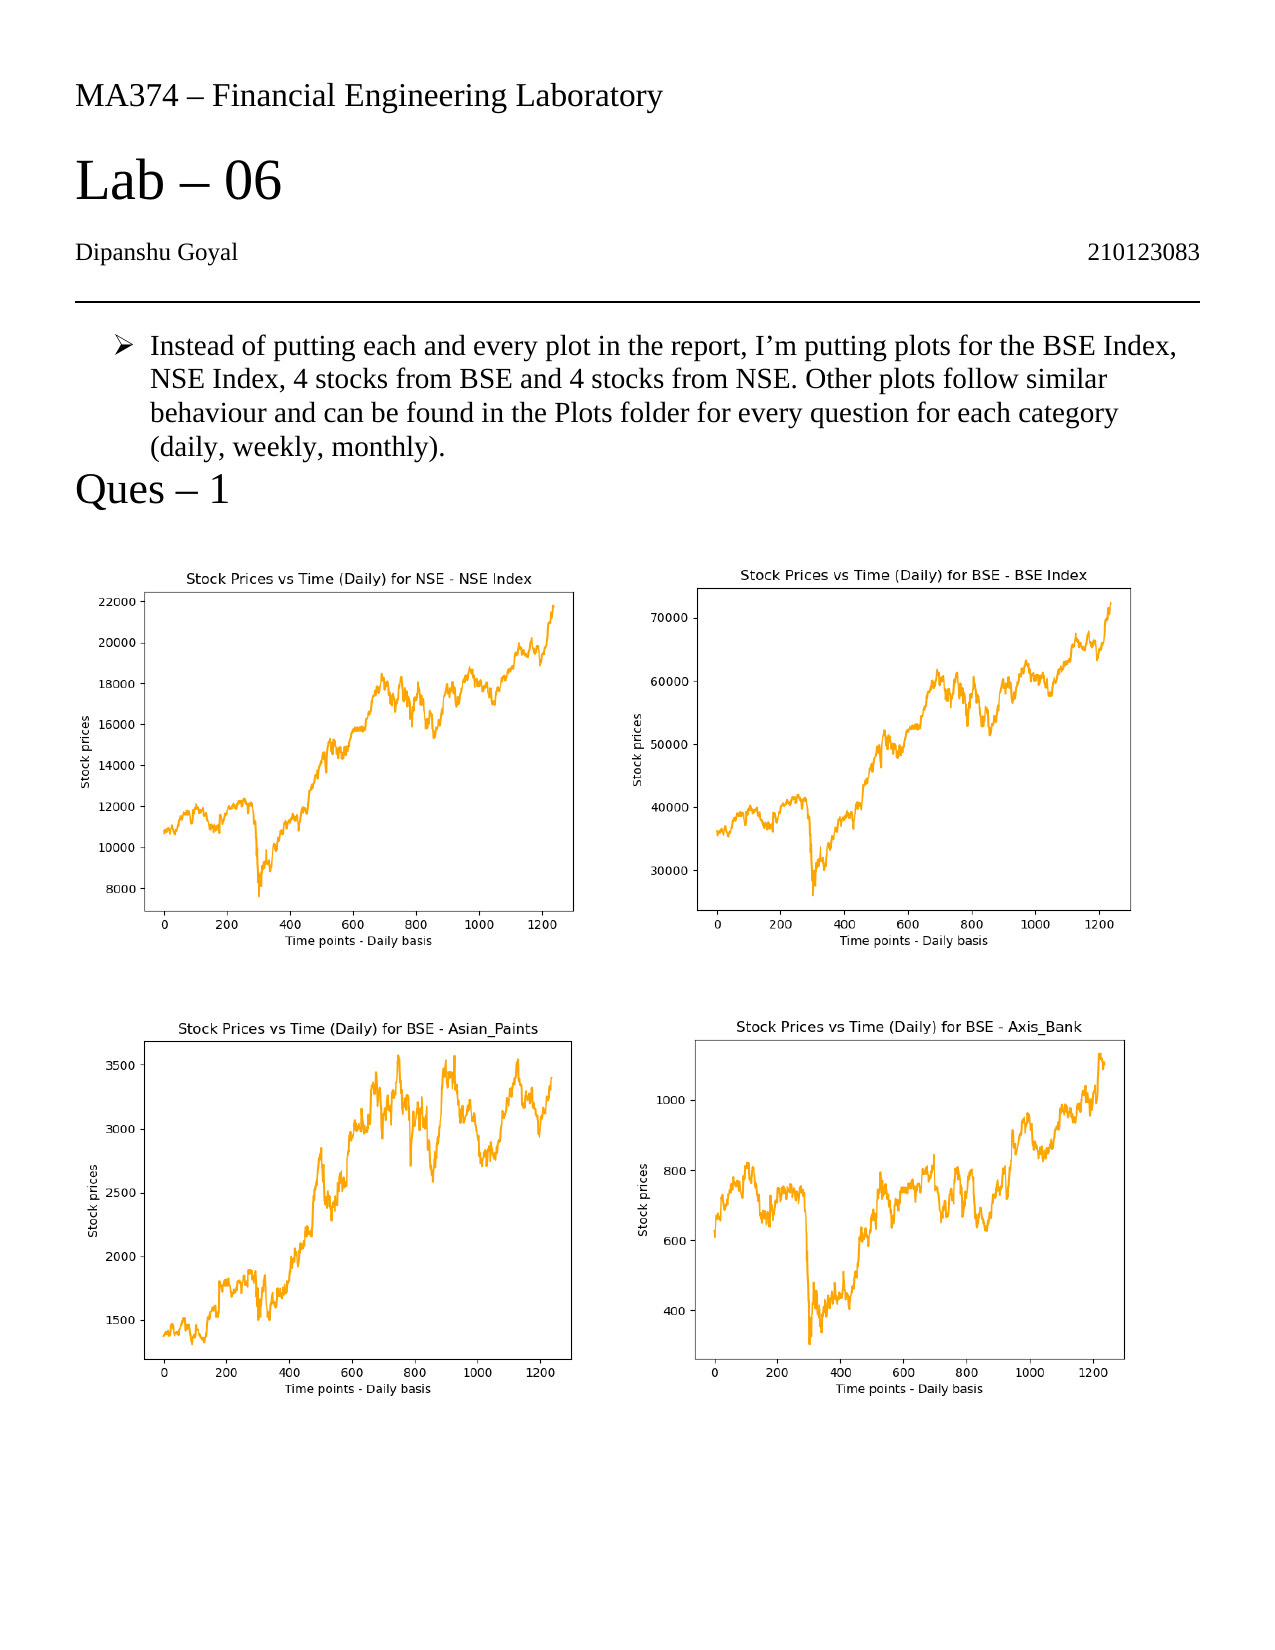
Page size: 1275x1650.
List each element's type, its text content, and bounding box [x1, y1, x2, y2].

subtitle Ques – 1 [75, 462, 1200, 512]
title Lab – 06 [75, 144, 1200, 212]
picture [75, 989, 1179, 1404]
subtitle Instead of putting each and every plot in the report, I’m putting plots for the BSE Index, NSE Index, 4 stocks from BSE and 4 stocks from NSE. Other plots follow similar behaviour and can be found in the Plots folder for every question for each category (daily, weekly, monthly). [112, 328, 1200, 462]
picture [75, 537, 1185, 956]
subtitle MA374 – Financial Engineering Laboratory [75, 75, 1200, 113]
text Dipanshu Goyal 210123083 [75, 237, 1200, 301]
